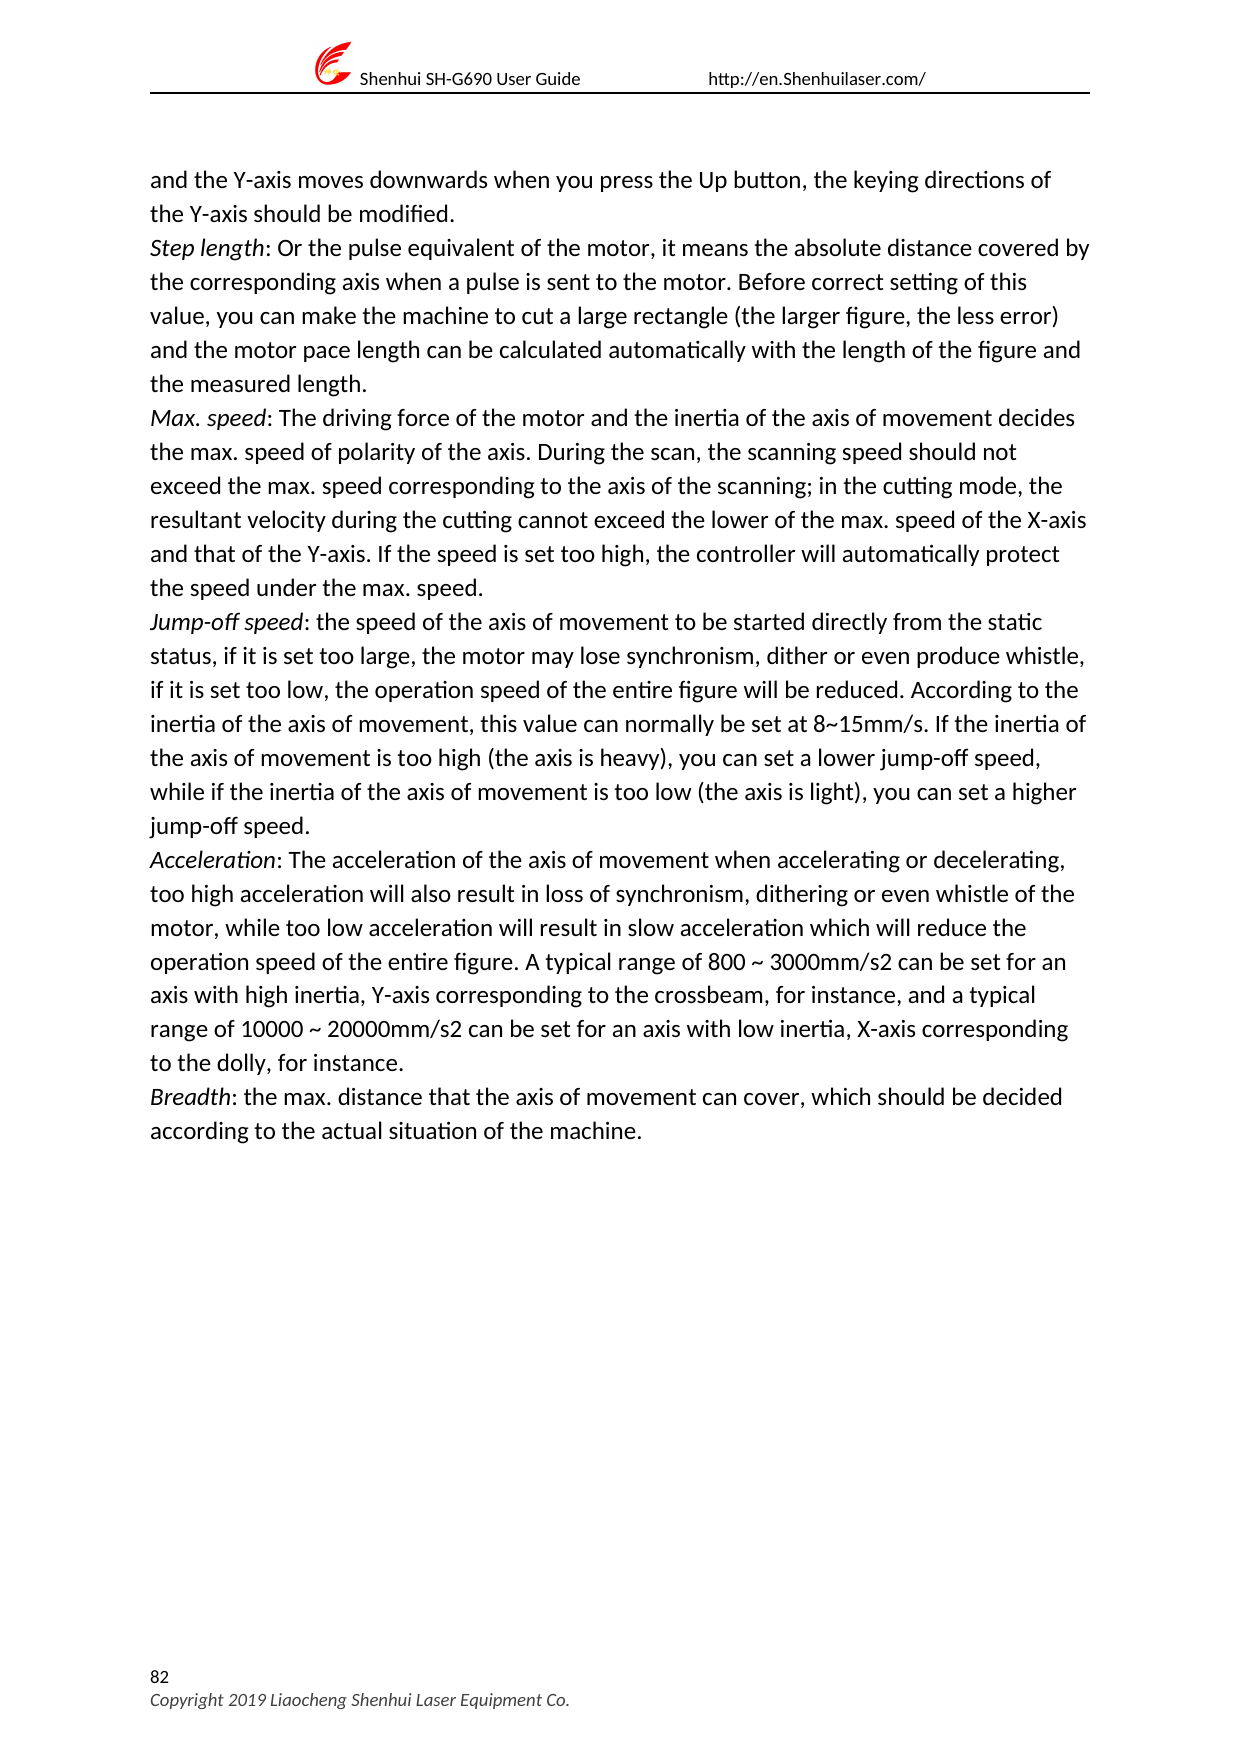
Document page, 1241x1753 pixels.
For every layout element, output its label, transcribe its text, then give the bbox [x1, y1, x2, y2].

text Jump-off speed: the speed of the axis of movement to be started directly from the static status, if it is set too large, the motor may lose synchronism, dither or even produce whistle, if it is set too low, the operation speed of the entire figure will be reduced. According to the inertia of the axis of movement, this value can normally be set at 8~15mm/s. If the inertia of the axis of movement is too high (the axis is heavy), you can set a lower jump-off speed, while if the inertia of the axis of movement is too low (the axis is light), you can set a higher jump-off speed. [150, 604, 1090, 842]
text Step length: Or the pulse equivalent of the motor, it means the absolute distance covered by the corresponding axis when a pulse is sent to the motor. Before correct setting of this value, you can make the machine to cut a large rectangle (the larger figure, the less error) and the motor pace length can be calculated automatically with the length of the figure and the measured length. [150, 231, 1090, 401]
text Acceleration: The acceleration of the axis of movement when accelerating or decelerating, too high acceleration will also result in loss of synchronism, dithering or even whistle of the motor, while too low acceleration will result in slow acceleration which will reduce the operation speed of the entire figure. A typical range of 800 ~ 3000mm/s2 can be set for an axis with high inertia, Y-axis corresponding to the crossbeam, for instance, and a typical range of 10000 ~ 20000mm/s2 can be set for an axis with low inertia, X-axis corresponding to the dolly, for instance. [150, 842, 1090, 1080]
text Breadth: the max. distance that the axis of movement can cover, which should be decided according to the actual situation of the machine. [150, 1080, 1090, 1148]
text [150, 163, 1090, 231]
picture [314, 41, 356, 86]
text Max. speed: The driving force of the motor and the inertia of the axis of movement decides the max. speed of polarity of the axis. During the scan, the scanning speed should not exceed the max. speed corresponding to the axis of the scanning; in the cutting mode, the resultant velocity during the cutting cannot exceed the lower of the max. speed of the X-axis and that of the Y-axis. If the speed is set too high, the controller will automatically protect the speed under the max. speed. [150, 401, 1090, 604]
